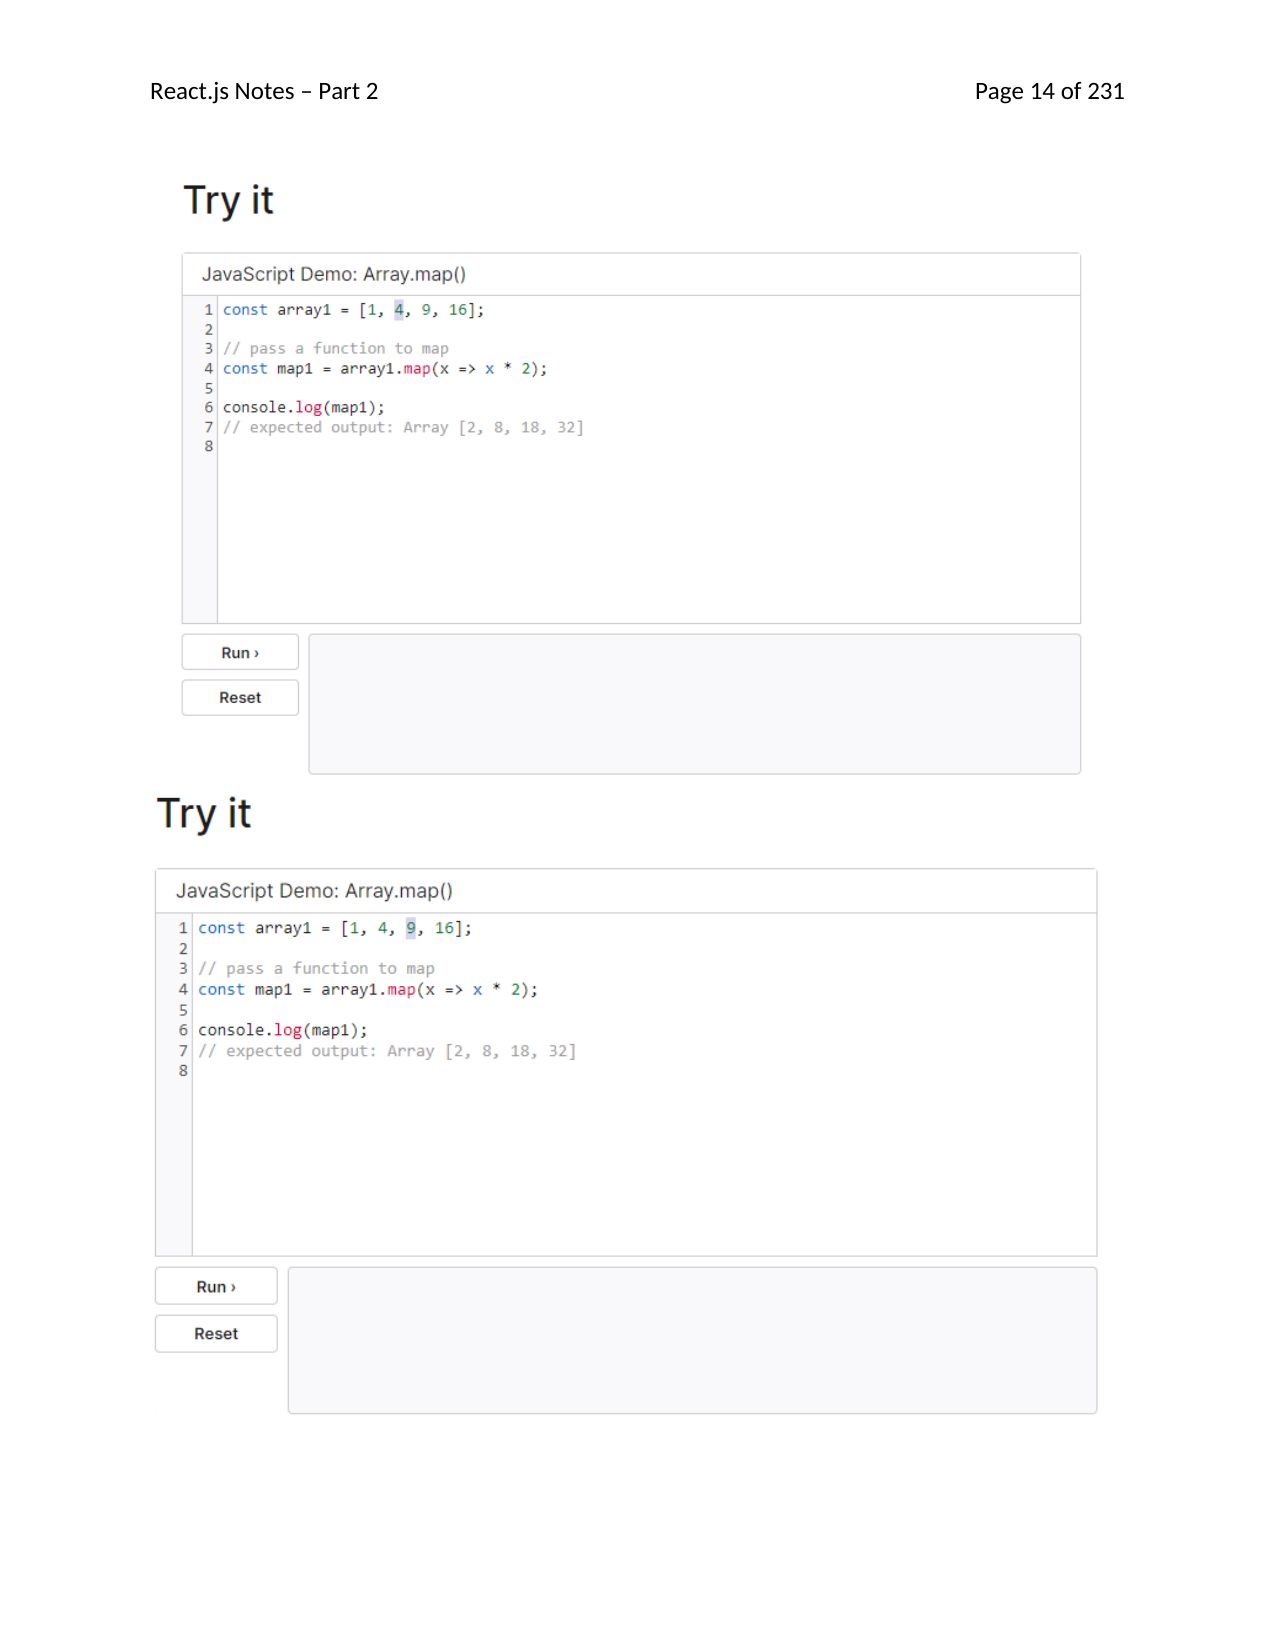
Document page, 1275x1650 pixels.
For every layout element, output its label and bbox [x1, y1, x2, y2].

picture [150, 150, 1125, 1439]
